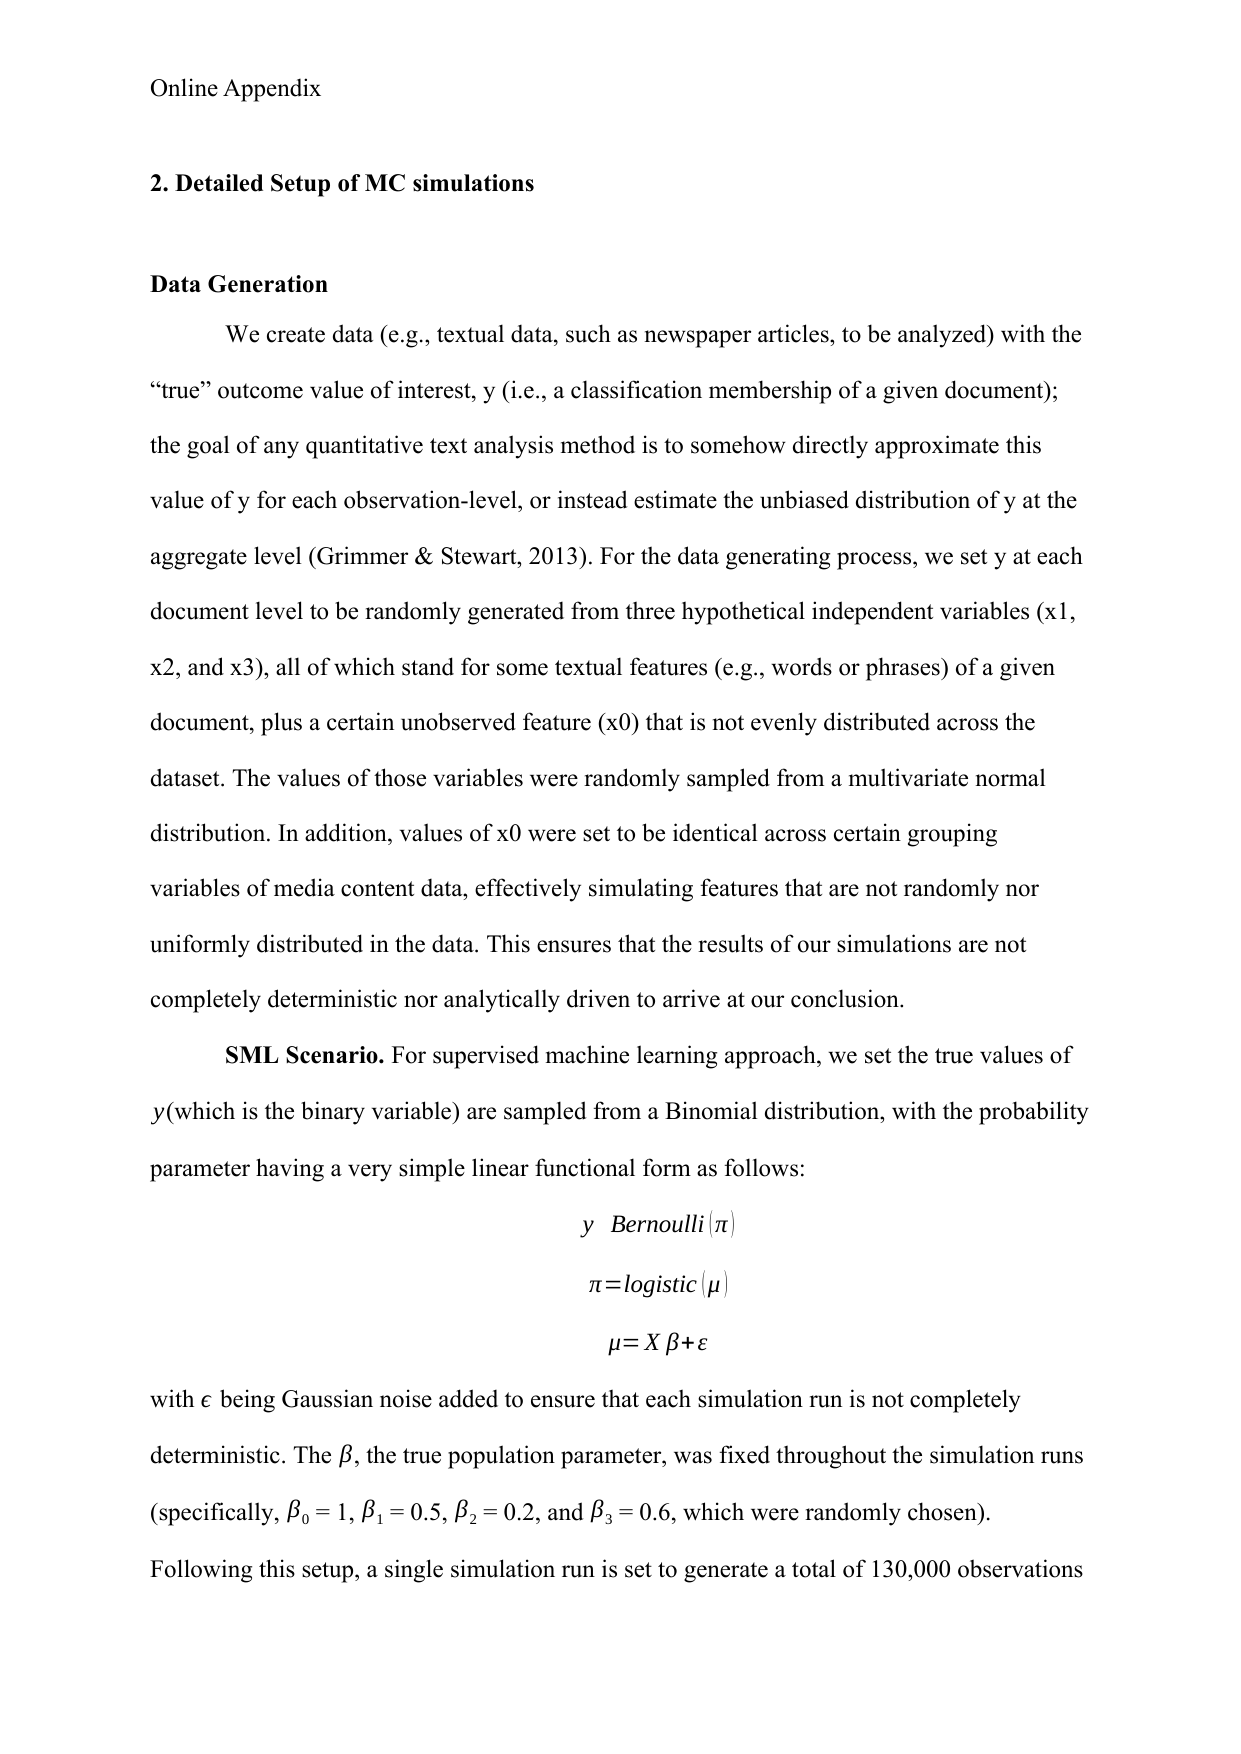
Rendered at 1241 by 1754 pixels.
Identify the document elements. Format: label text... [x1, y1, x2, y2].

text 2. Detailed Setup of MC simulations [150, 169, 1090, 196]
text We create data (e.g., textual data, such as newspaper articles, to be analyzed) with the “true” outcome value of interest, y (i.e., a classification membership of a given document); the goal of any quantitative text analysis method is to somehow directly approximate this value of y for each observation-level, or instead estimate the unbiased distribution of y at the aggregate level (Grimmer & Stewart, 2013). For the data generating process, we set y at each document level to be randomly generated from three hypothetical independent variables (x1, x2, and x3), all of which stand for some textual features (e.g., words or phrases) of a given document, plus a certain unobserved feature (x0) that is not evenly distributed across the dataset. The values of those variables were randomly sampled from a multivariate normal distribution. In addition, values of x0 were set to be identical across certain grouping variables of media content data, effectively simulating features that are not randomly nor uniformly distributed in the data. This ensures that the results of our simulations are not completely deterministic nor analytically driven to arrive at our conclusion. [150, 320, 1090, 1013]
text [150, 1385, 1090, 1583]
text Data Generation [150, 270, 1090, 297]
text SML Scenario. For supervised machine learning approach, we set the true values of (which is the binary variable) are sampled from a Binomial distribution, with the probability parameter having a very simple linear functional form as follows: [150, 1041, 1090, 1181]
